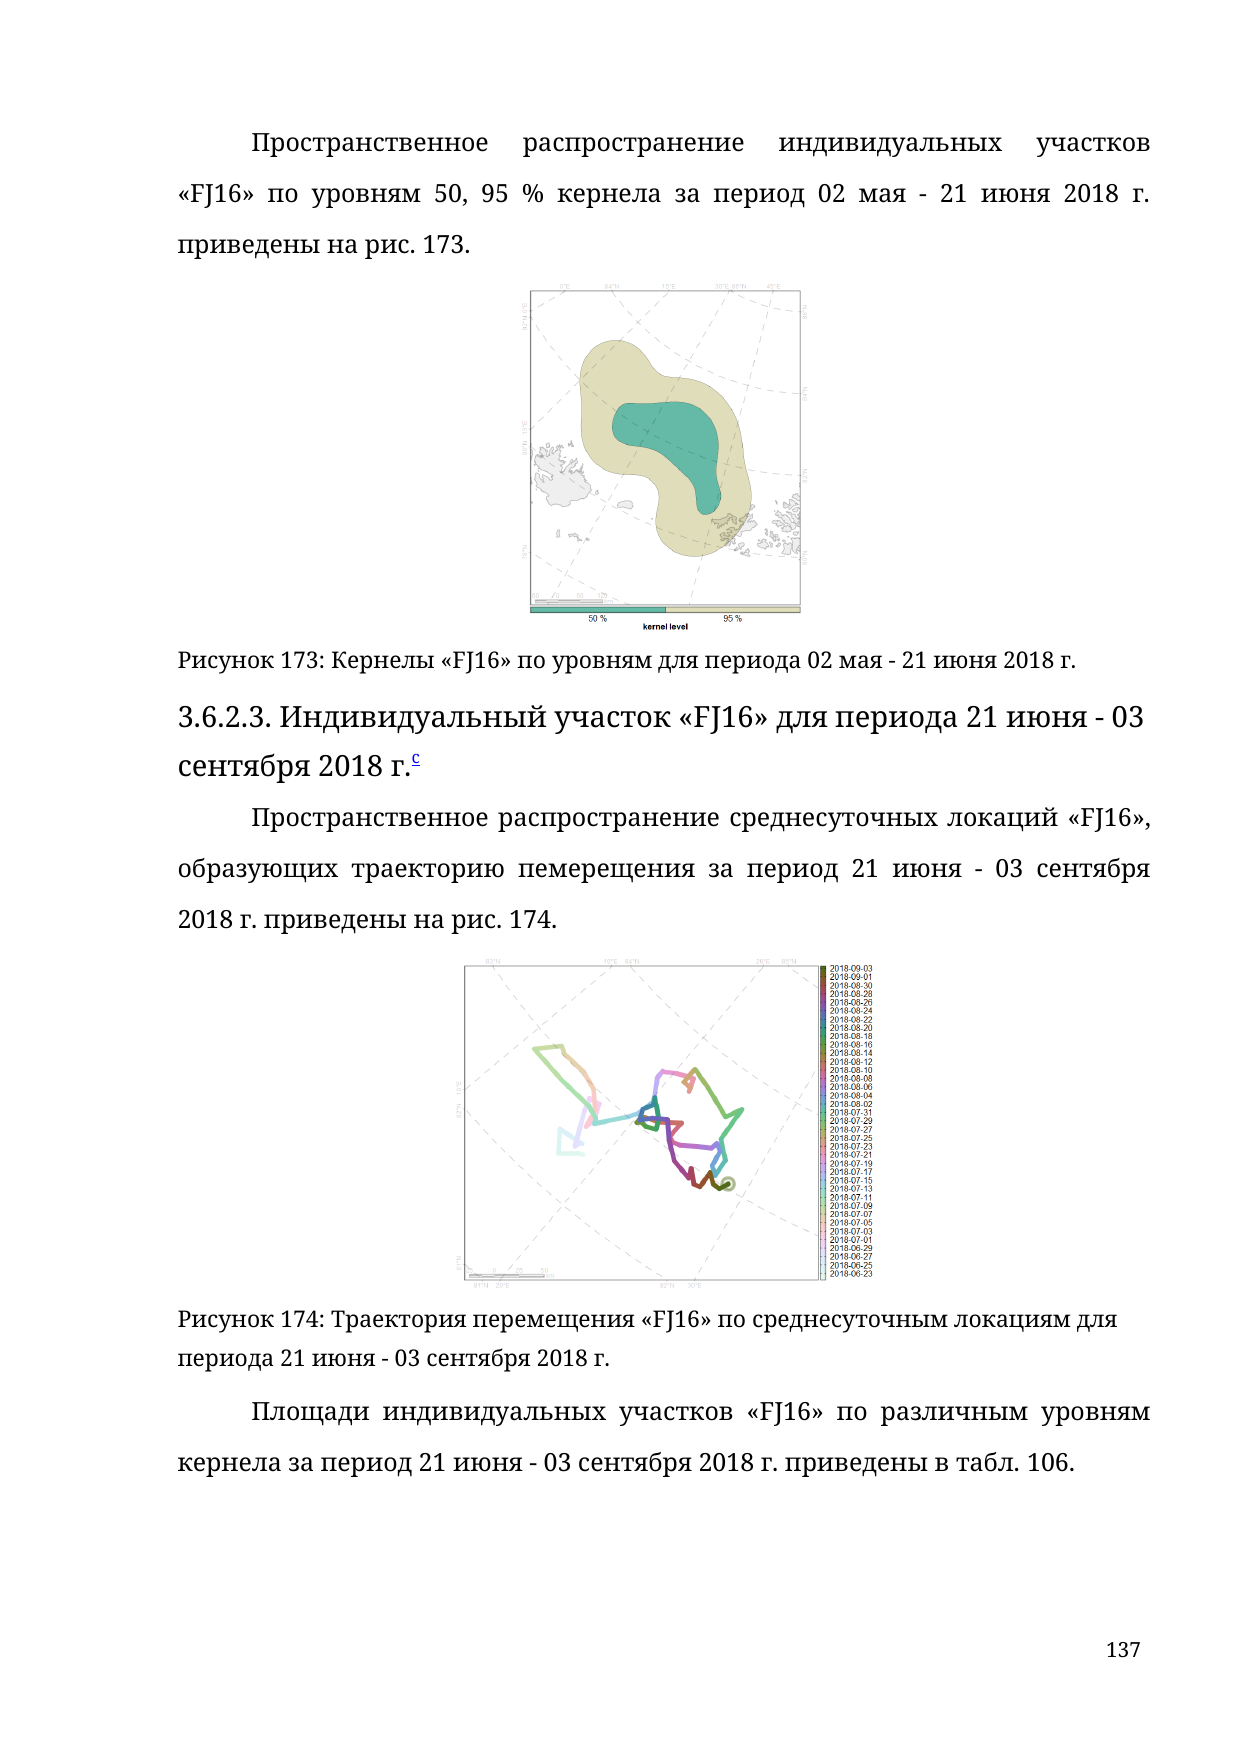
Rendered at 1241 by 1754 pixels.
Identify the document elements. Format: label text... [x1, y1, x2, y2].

picture [519, 281, 810, 632]
picture [453, 956, 875, 1290]
text Площади индивидуальных участков «FJ16» по различным уровням кернела за период 21 июня - 03 сентября 2018 г. приведены в табл. 106. [177, 1393, 1152, 1478]
text Пространственное распространение среднесуточных локаций «FJ16», образующих траекторию пемерещения за период 21 июня - 03 сентября 2018 г. приведены на рис. 174. [177, 799, 1152, 936]
subtitle Индивидуальный участок «FJ16» для периода 21 июня - 03 сентября 2018 г.c [177, 696, 1152, 785]
text Рисунок 174: Траектория перемещения «FJ16» по среднесуточным локациям для периода 21 июня - 03 сентября 2018 г. [177, 1303, 1152, 1373]
text Пространственное распространение индивидуальных участков «FJ16» по уровням 50, 95 % кернела за период 02 мая - 21 июня 2018 г. приведены на рис. 173. [177, 124, 1152, 261]
text Рисунок 173: Кернелы «FJ16» по уровням для периода 02 мая - 21 июня 2018 г. [177, 644, 1152, 676]
